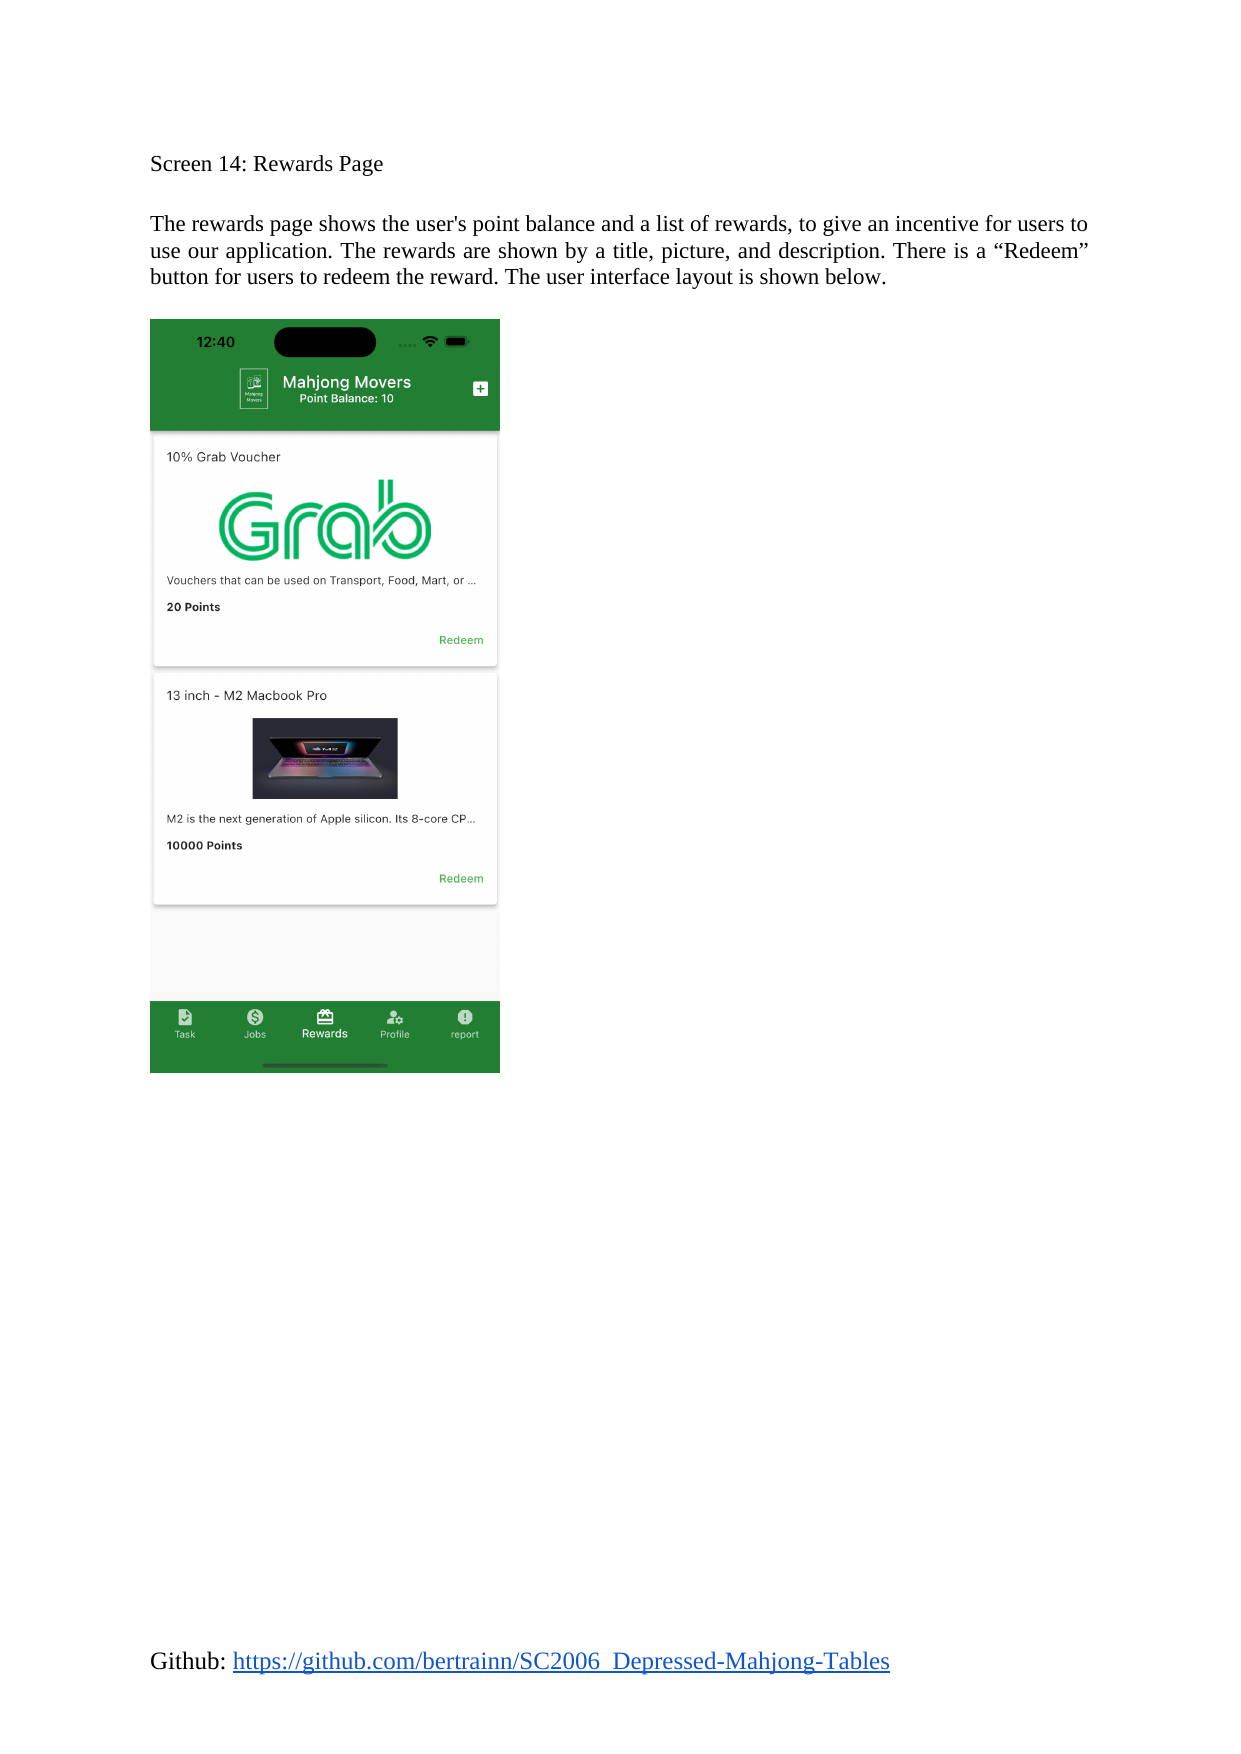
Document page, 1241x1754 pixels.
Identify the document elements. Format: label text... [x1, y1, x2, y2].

picture [150, 319, 500, 1073]
text The rewards page shows the user's point balance and a list of rewards, to give an incentive for users to use our application. The rewards are shown by a title, picture, and description. There is a “Redeem” button for users to redeem the reward. The user interface layout is shown below. [150, 210, 1090, 289]
text Screen 14: Rewards Page [150, 150, 1090, 176]
